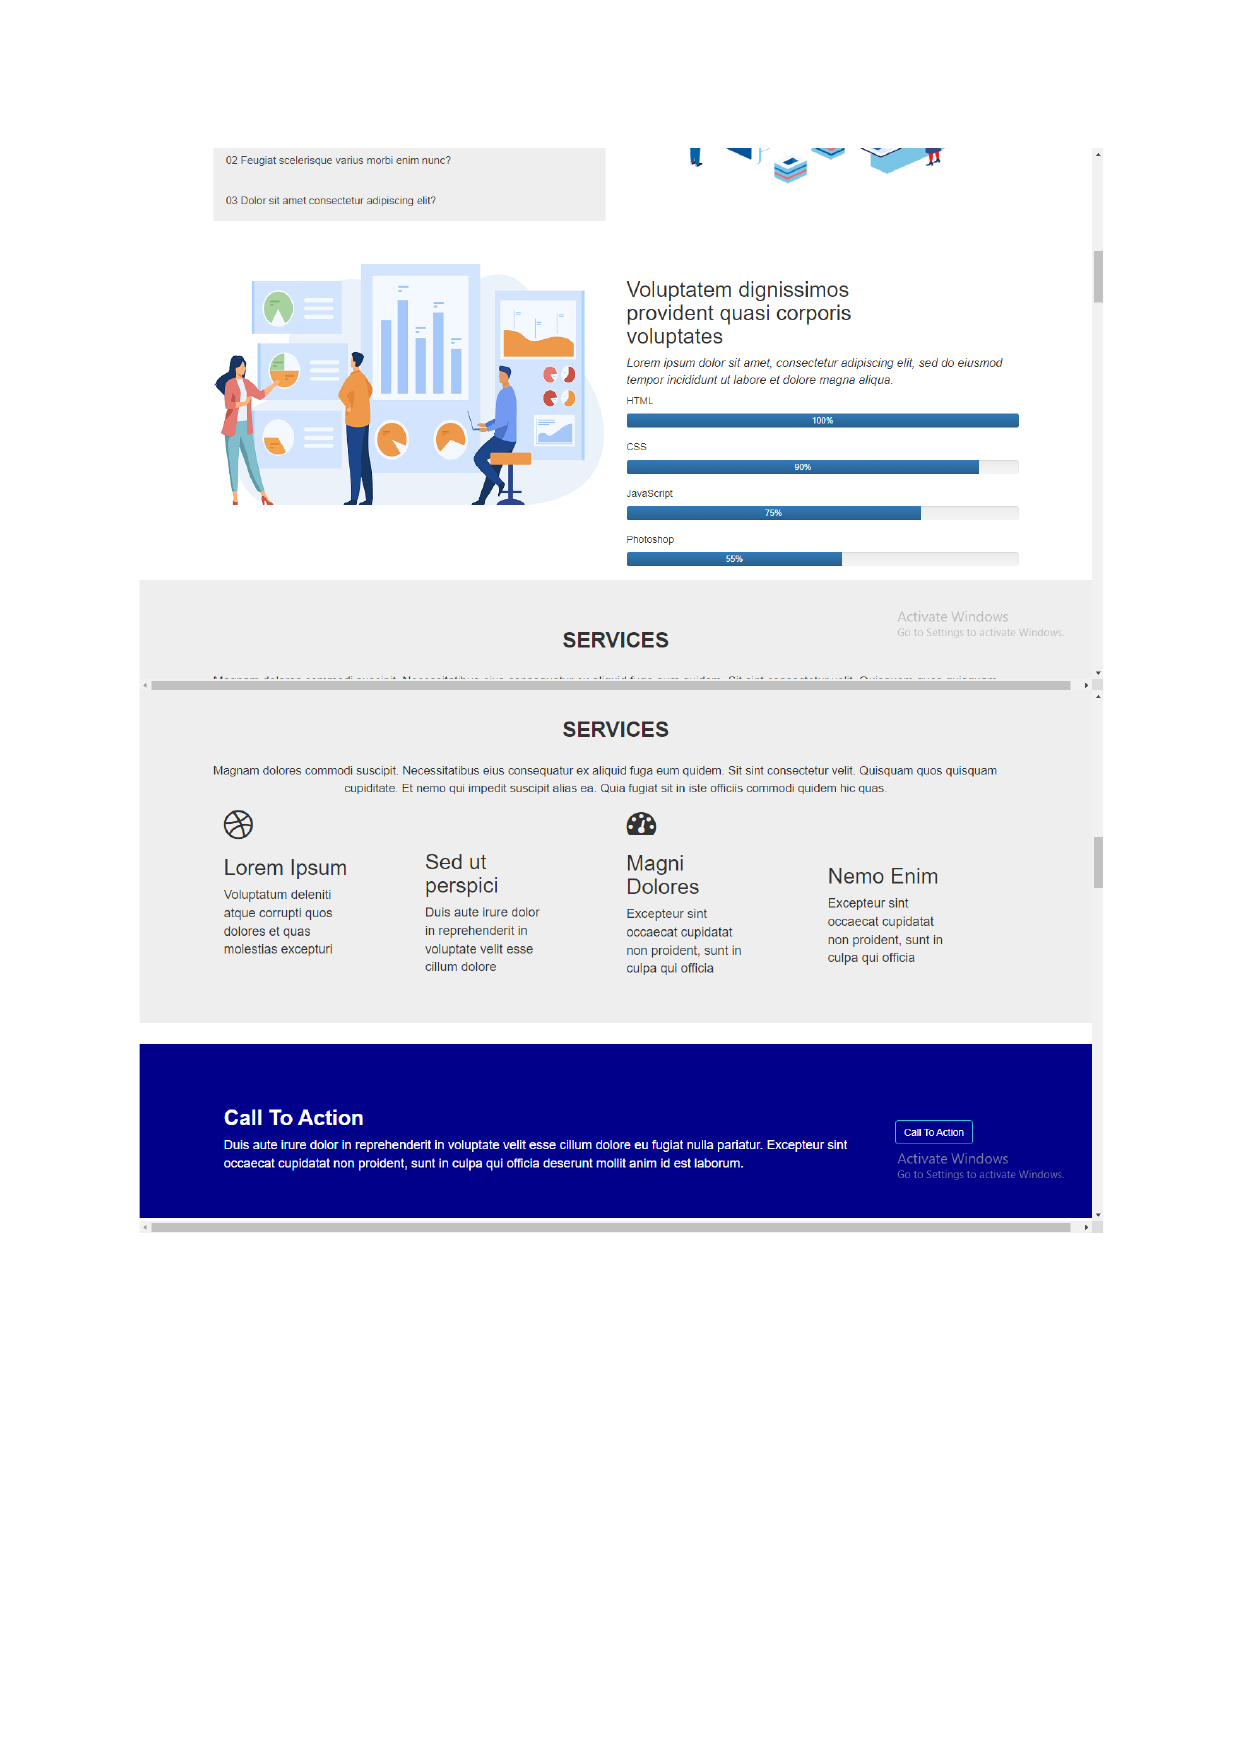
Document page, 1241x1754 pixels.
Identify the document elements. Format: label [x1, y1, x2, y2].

picture [139, 148, 1104, 1233]
